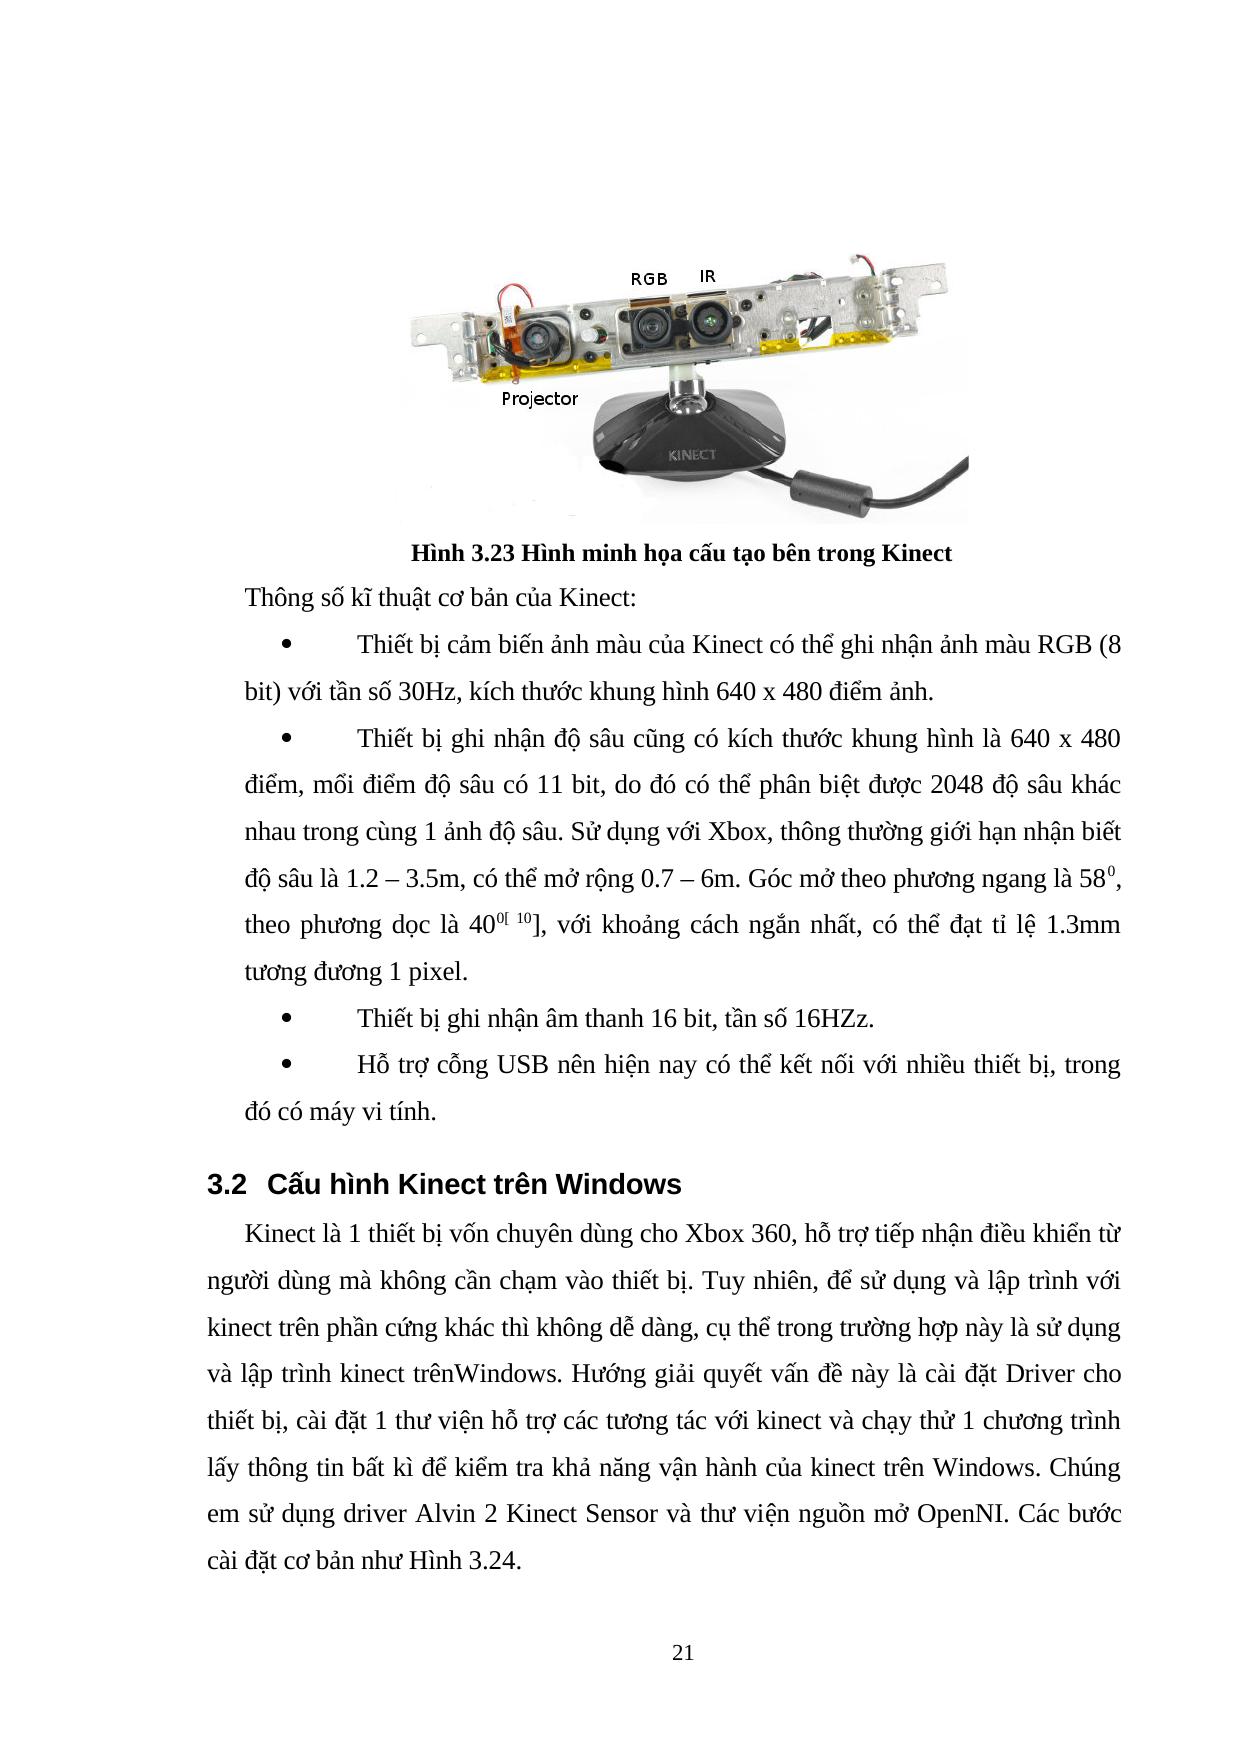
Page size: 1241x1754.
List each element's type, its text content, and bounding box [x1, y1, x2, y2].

text Thiết bị ghi nhận độ sâu cũng có kích thước khung hình là 640 x 480 điểm, mổi điểm độ sâu có 11 bit, do đó có thể phân biệt được 2048 độ sâu khác nhau trong cùng 1 ảnh độ sâu. Sử dụng với Xbox, thông thường giới hạn nhận biết độ sâu là 1.2 – 3.5m, có thể mở rộng 0.7 – 6m. Góc mở theo phương ngang là 580, theo phương dọc là 400[ 10], với khoảng cách ngắn nhất, có thể đạt tỉ lệ 1.3mm tương đương 1 pixel. [244, 722, 1122, 986]
subtitle Cấu hình Kinect trên Windows [207, 1167, 1122, 1201]
text Thông số kĩ thuật cơ bản của Kinect: [207, 582, 1122, 613]
text Thiết bị cảm biến ảnh màu của Kinect có thể ghi nhận ảnh màu RGB (8 bit) với tần số 30Hz, kích thước khung hình 640 x 480 điểm ảnh. [244, 628, 1122, 706]
picture [394, 253, 969, 524]
text Thiết bị ghi nhận âm thanh 16 bit, tần số 16HZz. [244, 1002, 1122, 1033]
text Hỗ trợ cỗng USB nên hiện nay có thể kết nối với nhiều thiết bị, trong đó có máy vi tính. [244, 1049, 1122, 1127]
